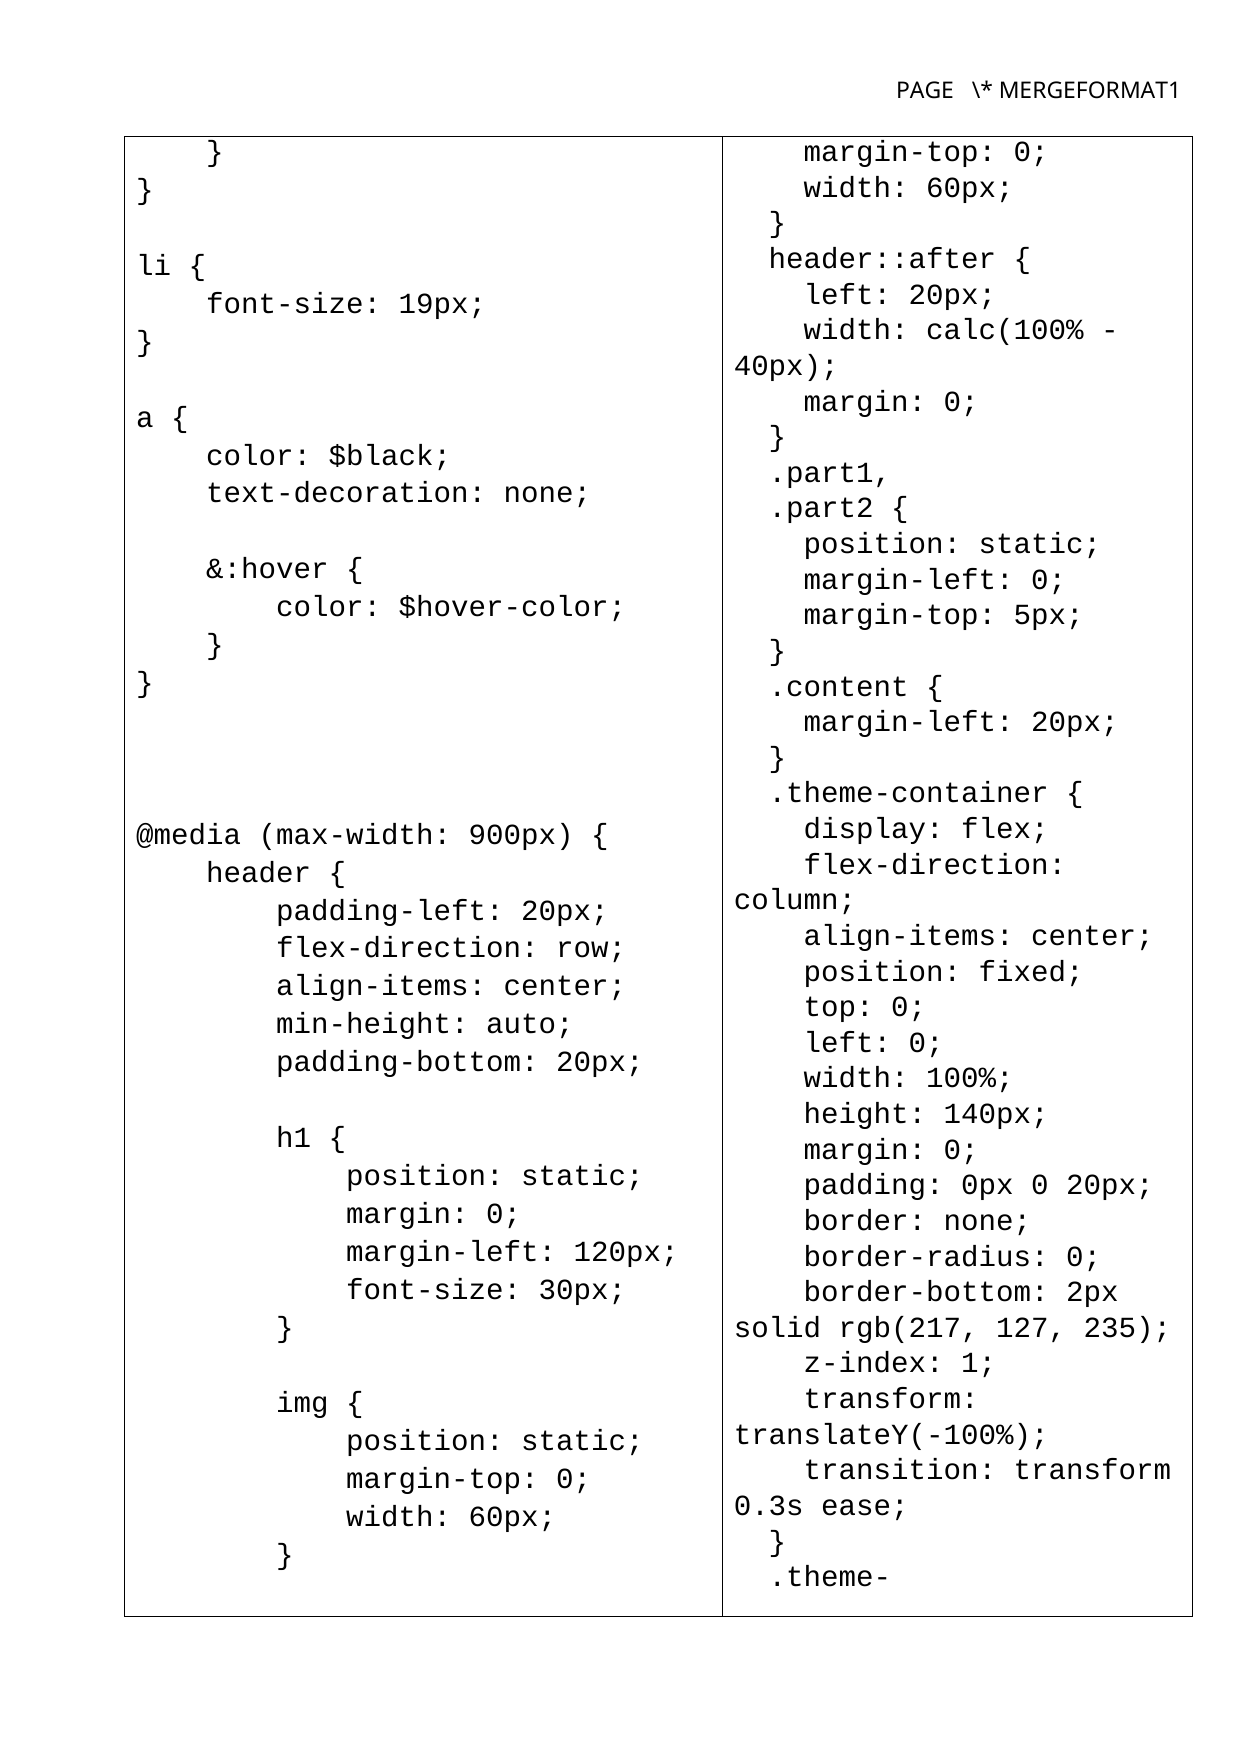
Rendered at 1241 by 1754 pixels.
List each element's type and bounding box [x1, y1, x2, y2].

table_header [723, 137, 1192, 1616]
table_header [125, 137, 722, 1616]
